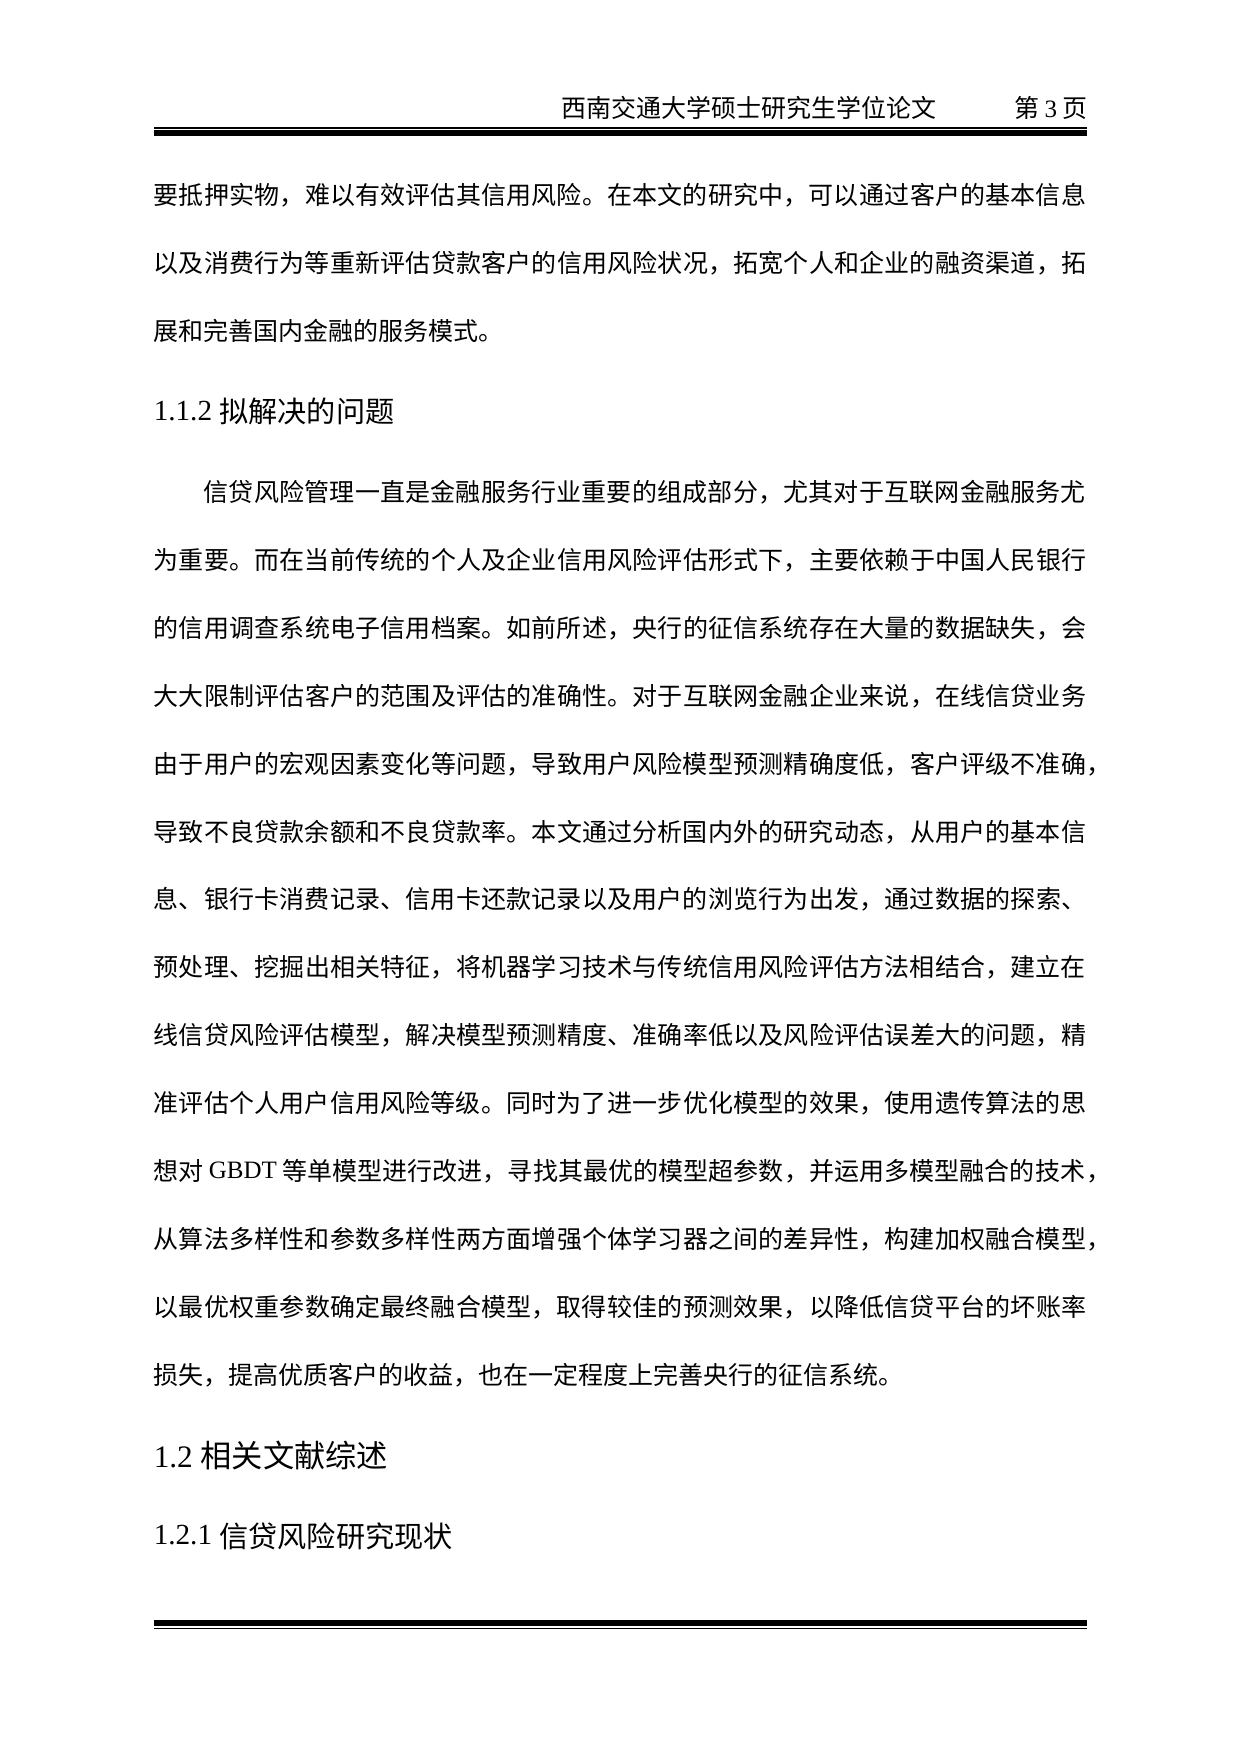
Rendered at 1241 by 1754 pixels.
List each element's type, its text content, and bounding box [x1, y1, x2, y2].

title 1.1.2 拟解决的问题 [153, 376, 1087, 444]
subtitle 1.2 相关文献综述 [153, 1420, 1087, 1488]
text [153, 160, 1087, 364]
title 1.2.1 信贷风险研究现状 [153, 1500, 1087, 1568]
text 信贷风险管理一直是金融服务行业重要的组成部分，尤其对于互联网金融服务尤为重要。而在当前传统的个人及企业信用风险评估形式下，主要依赖于中国人民银行的信用调查系统电子信用档案。如前所述，央行的征信系统存在大量的数据缺失，会大大限制评估客户的范围及评估的准确性。对于互联网金融企业来说，在线信贷业务由于用户的宏观因素变化等问题，导致用户风险模型预测精确度低，客户评级不准确，导致不良贷款余额和不良贷款率。本文通过分析国内外的研究动态，从用户的基本信息、银行卡消费记录、信用卡还款记录以及用户的浏览行为出发，通过数据的探索、预处理、挖掘出相关特征，将机器学习技术与传统信用风险评估方法相结合，建立在线信贷风险评估模型，解决模型预测精度、准确率低以及风险评估误差大的问题，精准评估个人用户信用风险等级。同时为了进一步优化模型的效果，使用遗传算法的思想对GBDT等单模型进行改进，寻找其最优的模型超参数，并运用多模型融合的技术，从算法多样性和参数多样性两方面增强个体学习器之间的差异性，构建加权融合模型，以最优权重参数确定最终融合模型，取得较佳的预测效果，以降低信贷平台的坏账率损失，提高优质客户的收益，也在一定程度上完善央行的征信系统。 [153, 457, 1087, 1407]
